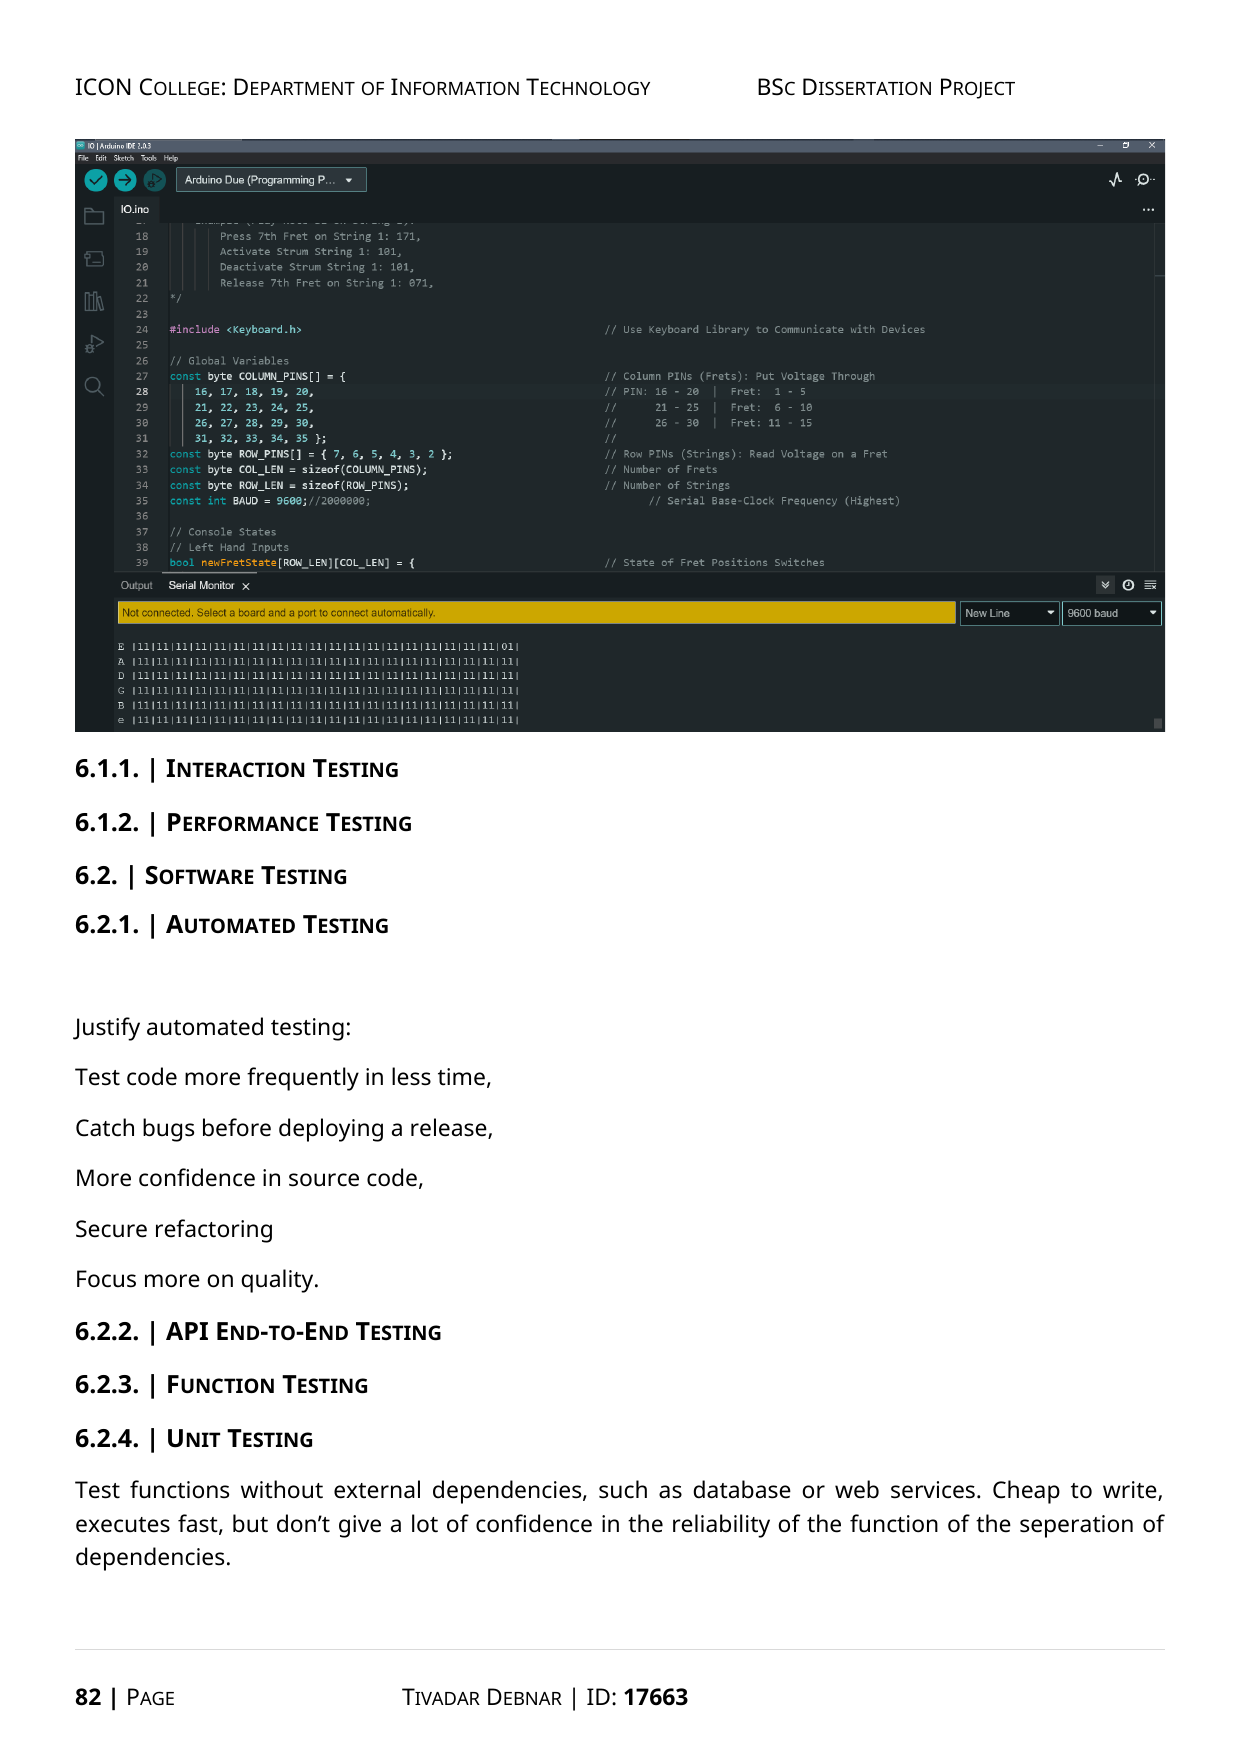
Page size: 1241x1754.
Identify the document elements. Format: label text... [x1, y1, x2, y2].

subtitle 6.1.2. | Performance Testing [75, 804, 1165, 838]
text Justify automated testing: [75, 1011, 1165, 1042]
subtitle 6.2.4. | Unit Testing [75, 1420, 1165, 1454]
text Secure refactoring [75, 1213, 1165, 1244]
text Focus more on quality. [75, 1263, 1165, 1294]
subtitle 6.2. | Software Testing [75, 858, 1165, 892]
subtitle 6.2.3. | Function Testing [75, 1367, 1165, 1401]
text Catch bugs before deploying a release, [75, 1112, 1165, 1143]
text Test code more frequently in less time, [75, 1061, 1165, 1093]
text Test functions without external dependencies, such as database or web services. Cheap to write, executes fast, but don’t give a lot of confidence in the reliability of the function of the seperation of dependencies. [75, 1474, 1165, 1572]
subtitle 6.2.1. | Automated Testing [75, 907, 1165, 941]
subtitle 6.1.1. | Interaction Testing [75, 751, 1165, 785]
subtitle 6.2.2. | API End-to-End Testing [75, 1313, 1165, 1347]
text More confidence in source code, [75, 1162, 1165, 1193]
picture [75, 139, 1166, 732]
